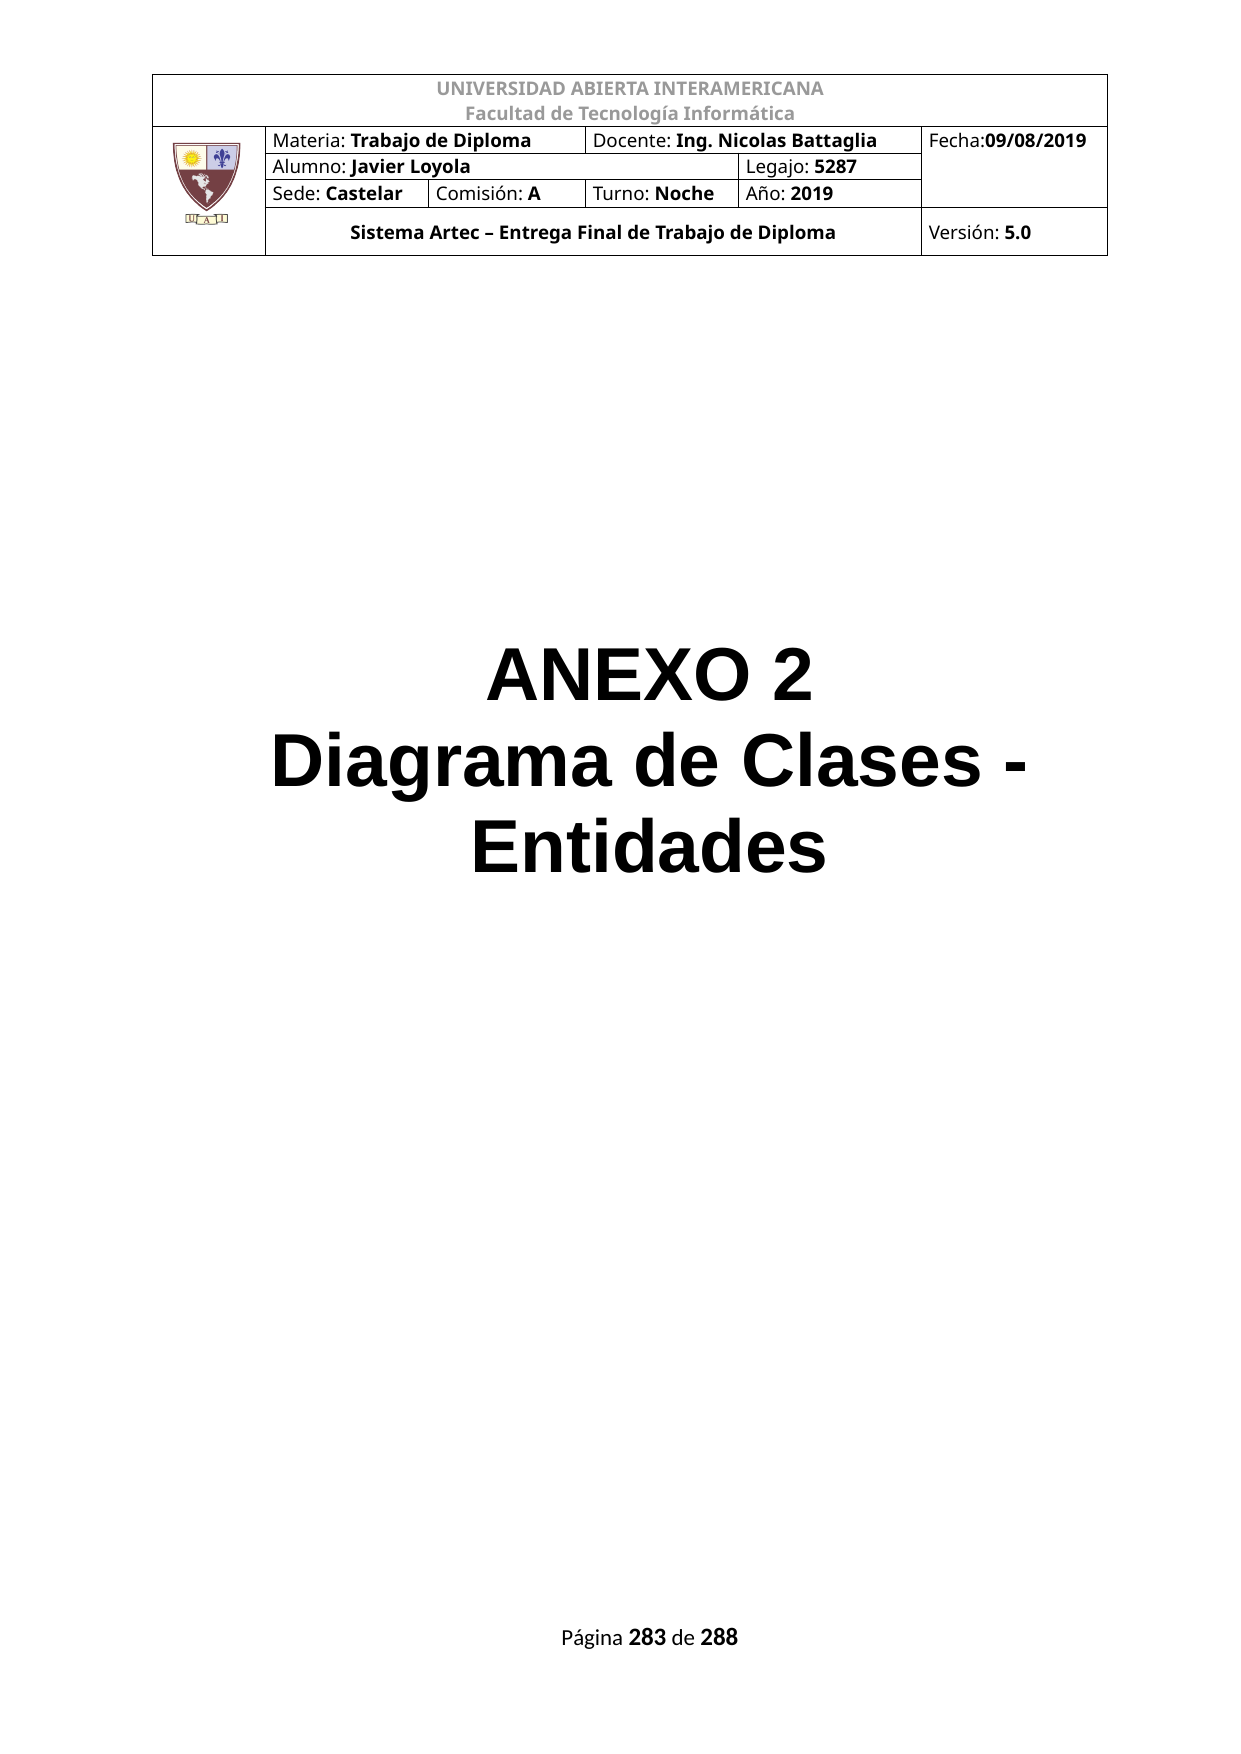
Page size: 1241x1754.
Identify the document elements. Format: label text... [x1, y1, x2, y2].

text Diagrama de Clases - Entidades [177, 716, 1122, 888]
text ANEXO 2 [177, 629, 1122, 716]
picture [157, 136, 257, 228]
